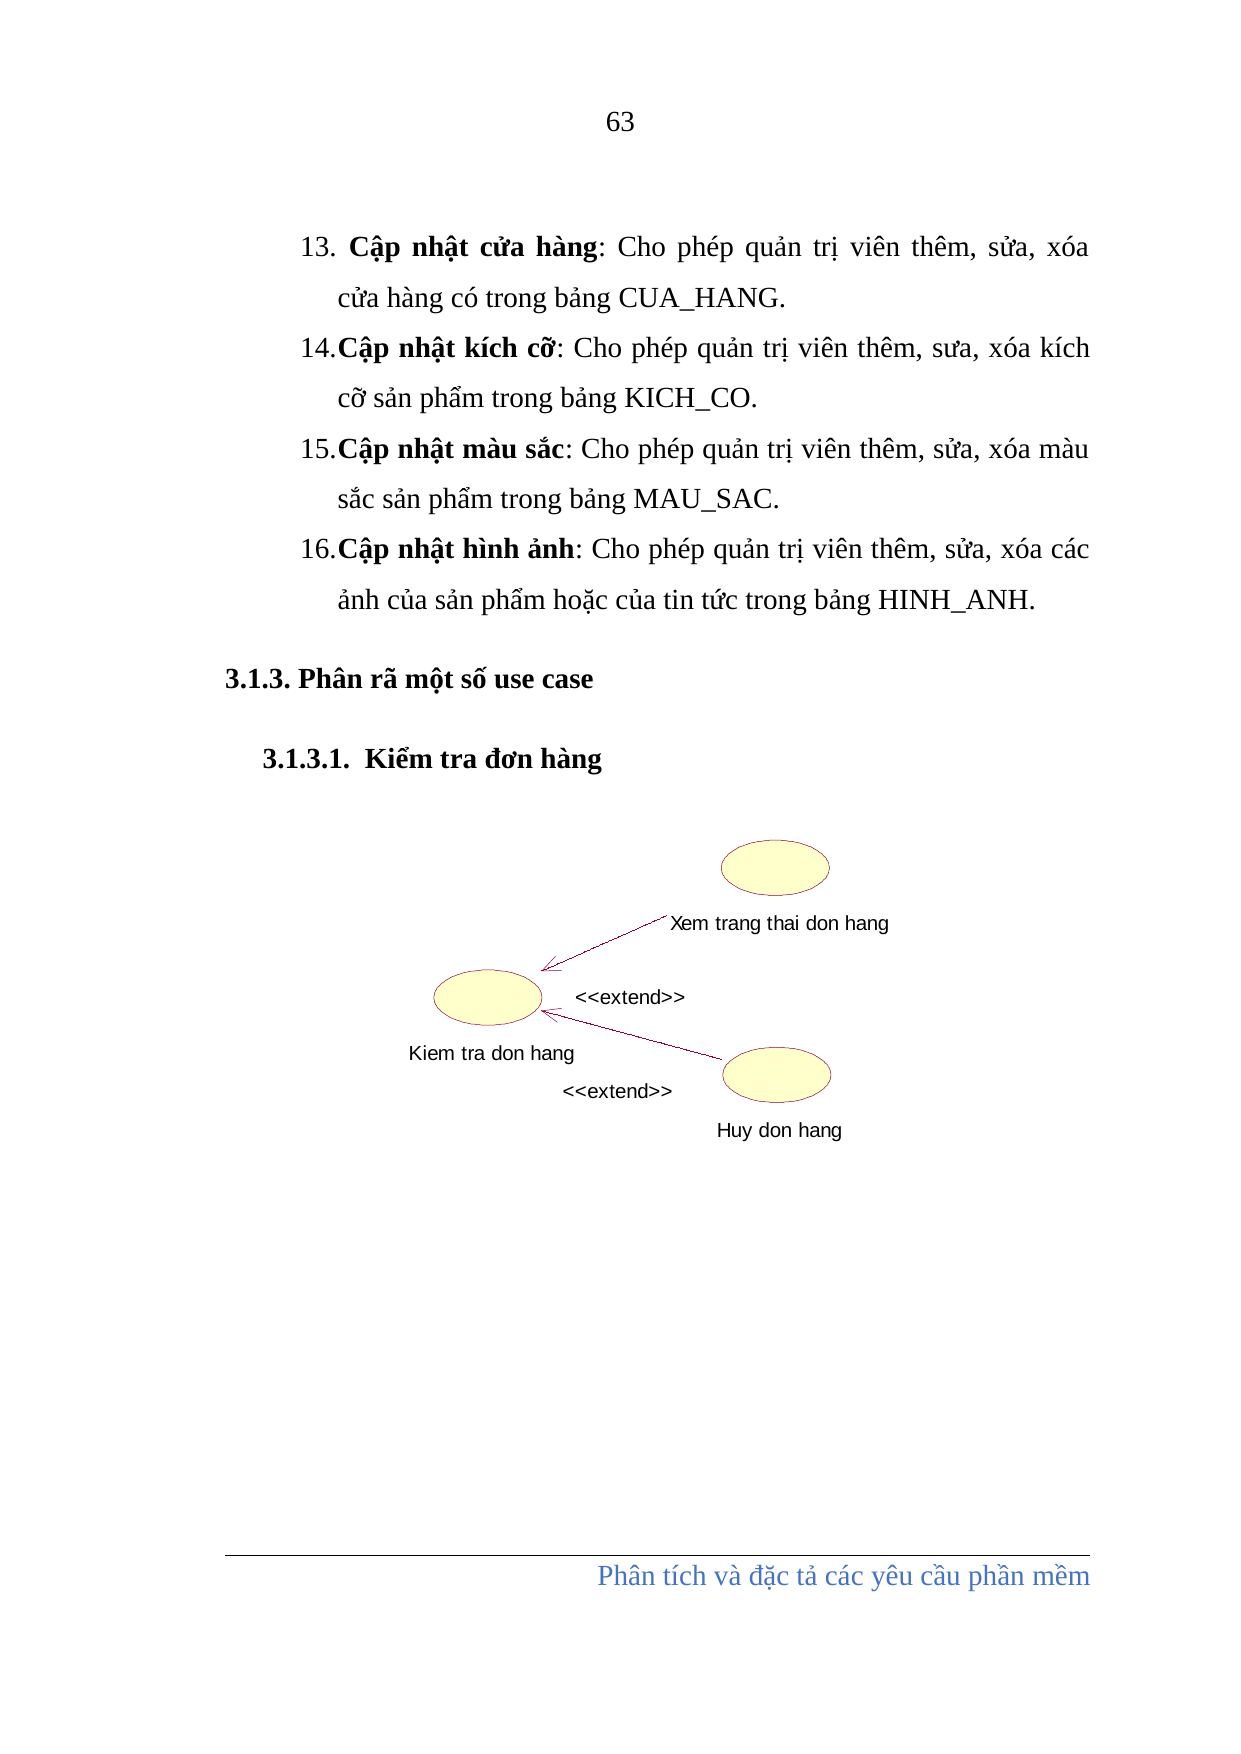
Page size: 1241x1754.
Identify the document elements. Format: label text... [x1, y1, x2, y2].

list Cập nhật kích cỡ: Cho phép quản trị viên thêm, sưa, xóa kích cỡ sản phẩm trong bảng KICH_CO. [300, 330, 1090, 414]
subtitle Phân rã một số use case [225, 661, 1090, 695]
list Cập nhật hình ảnh: Cho phép quản trị viên thêm, sửa, xóa các ảnh của sản phẩm hoặc của tin tức trong bảng HINH_ANH. [300, 531, 1090, 615]
list Cập nhật cửa hàng: Cho phép quản trị viên thêm, sửa, xóa cửa hàng có trong bảng CUA_HANG. [300, 229, 1090, 313]
subtitle Kiểm tra đơn hàng [262, 741, 1090, 774]
list Cập nhật màu sắc: Cho phép quản trị viên thêm, sửa, xóa màu sắc sản phẩm trong bảng MAU_SAC. [300, 431, 1090, 515]
